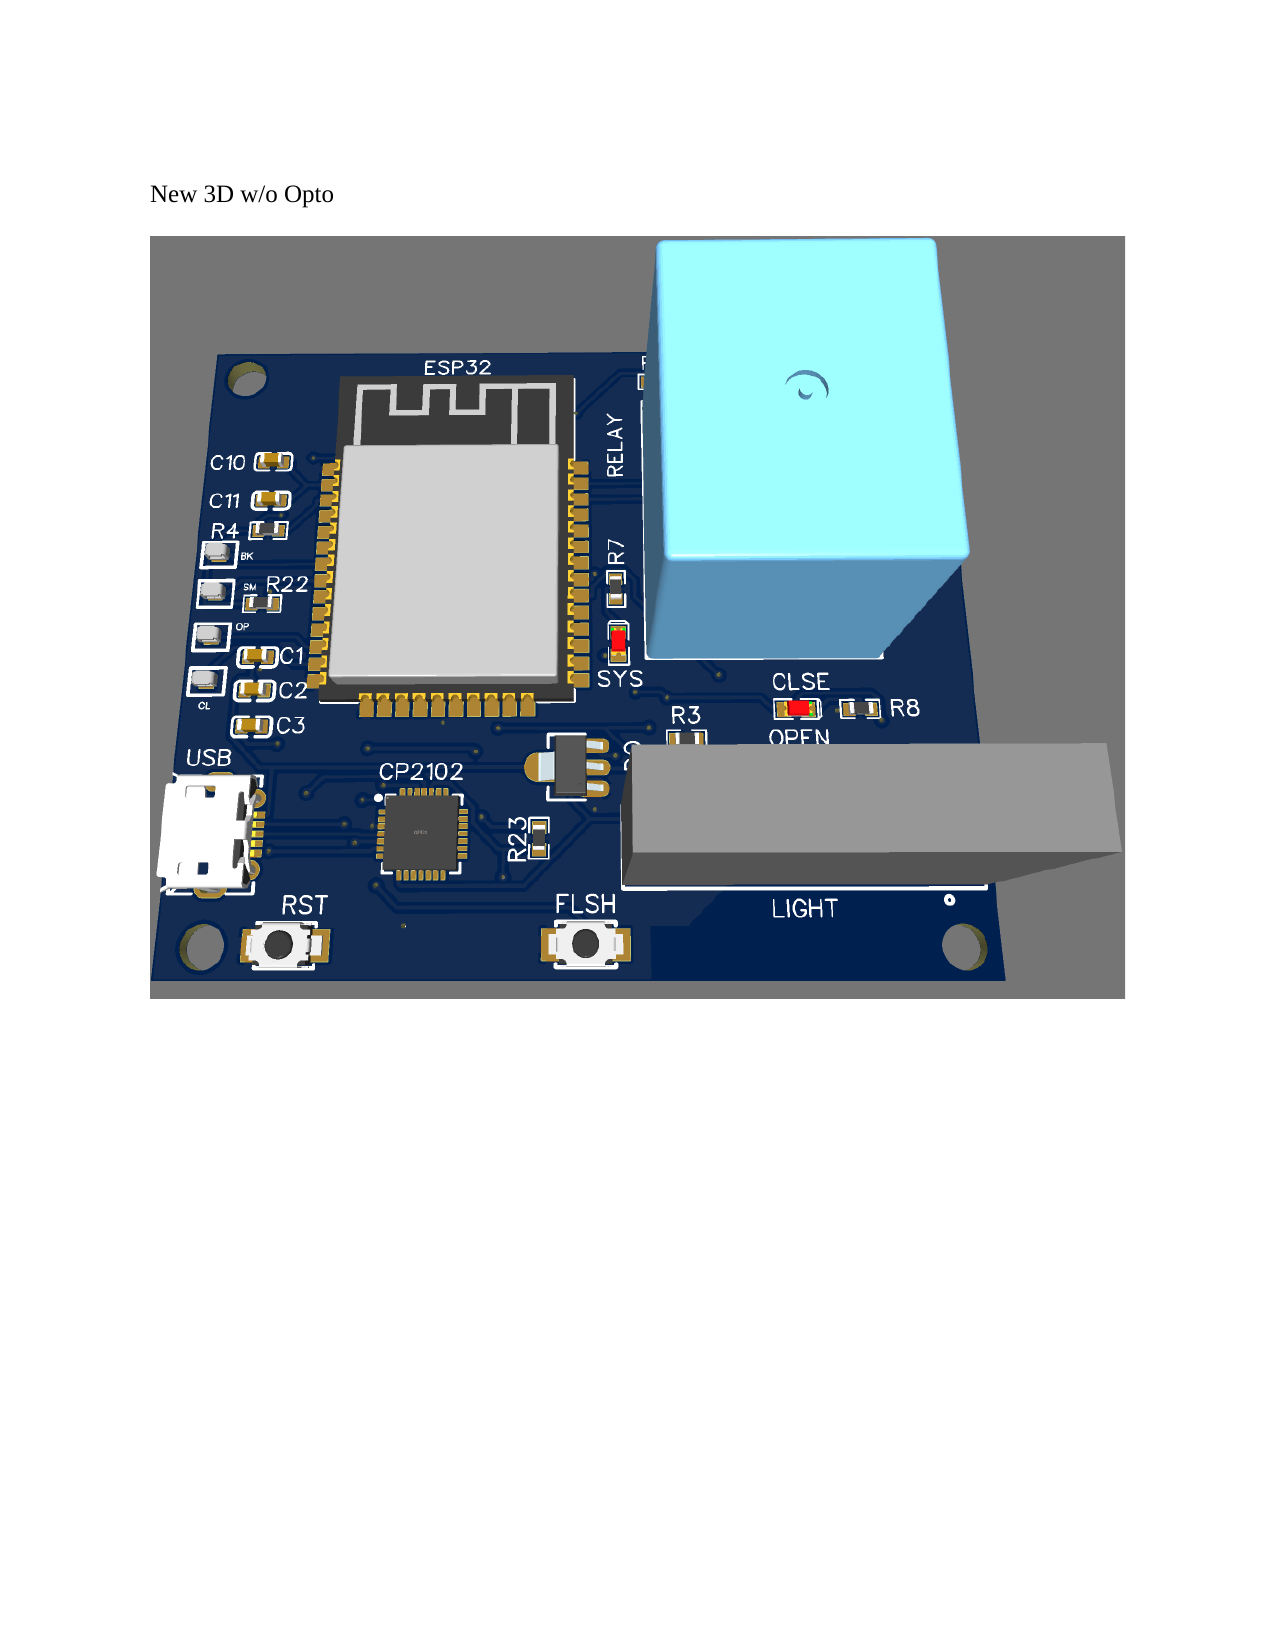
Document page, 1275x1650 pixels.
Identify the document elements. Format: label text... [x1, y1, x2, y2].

picture [150, 236, 1125, 999]
text New 3D w/o Opto [150, 179, 1125, 207]
